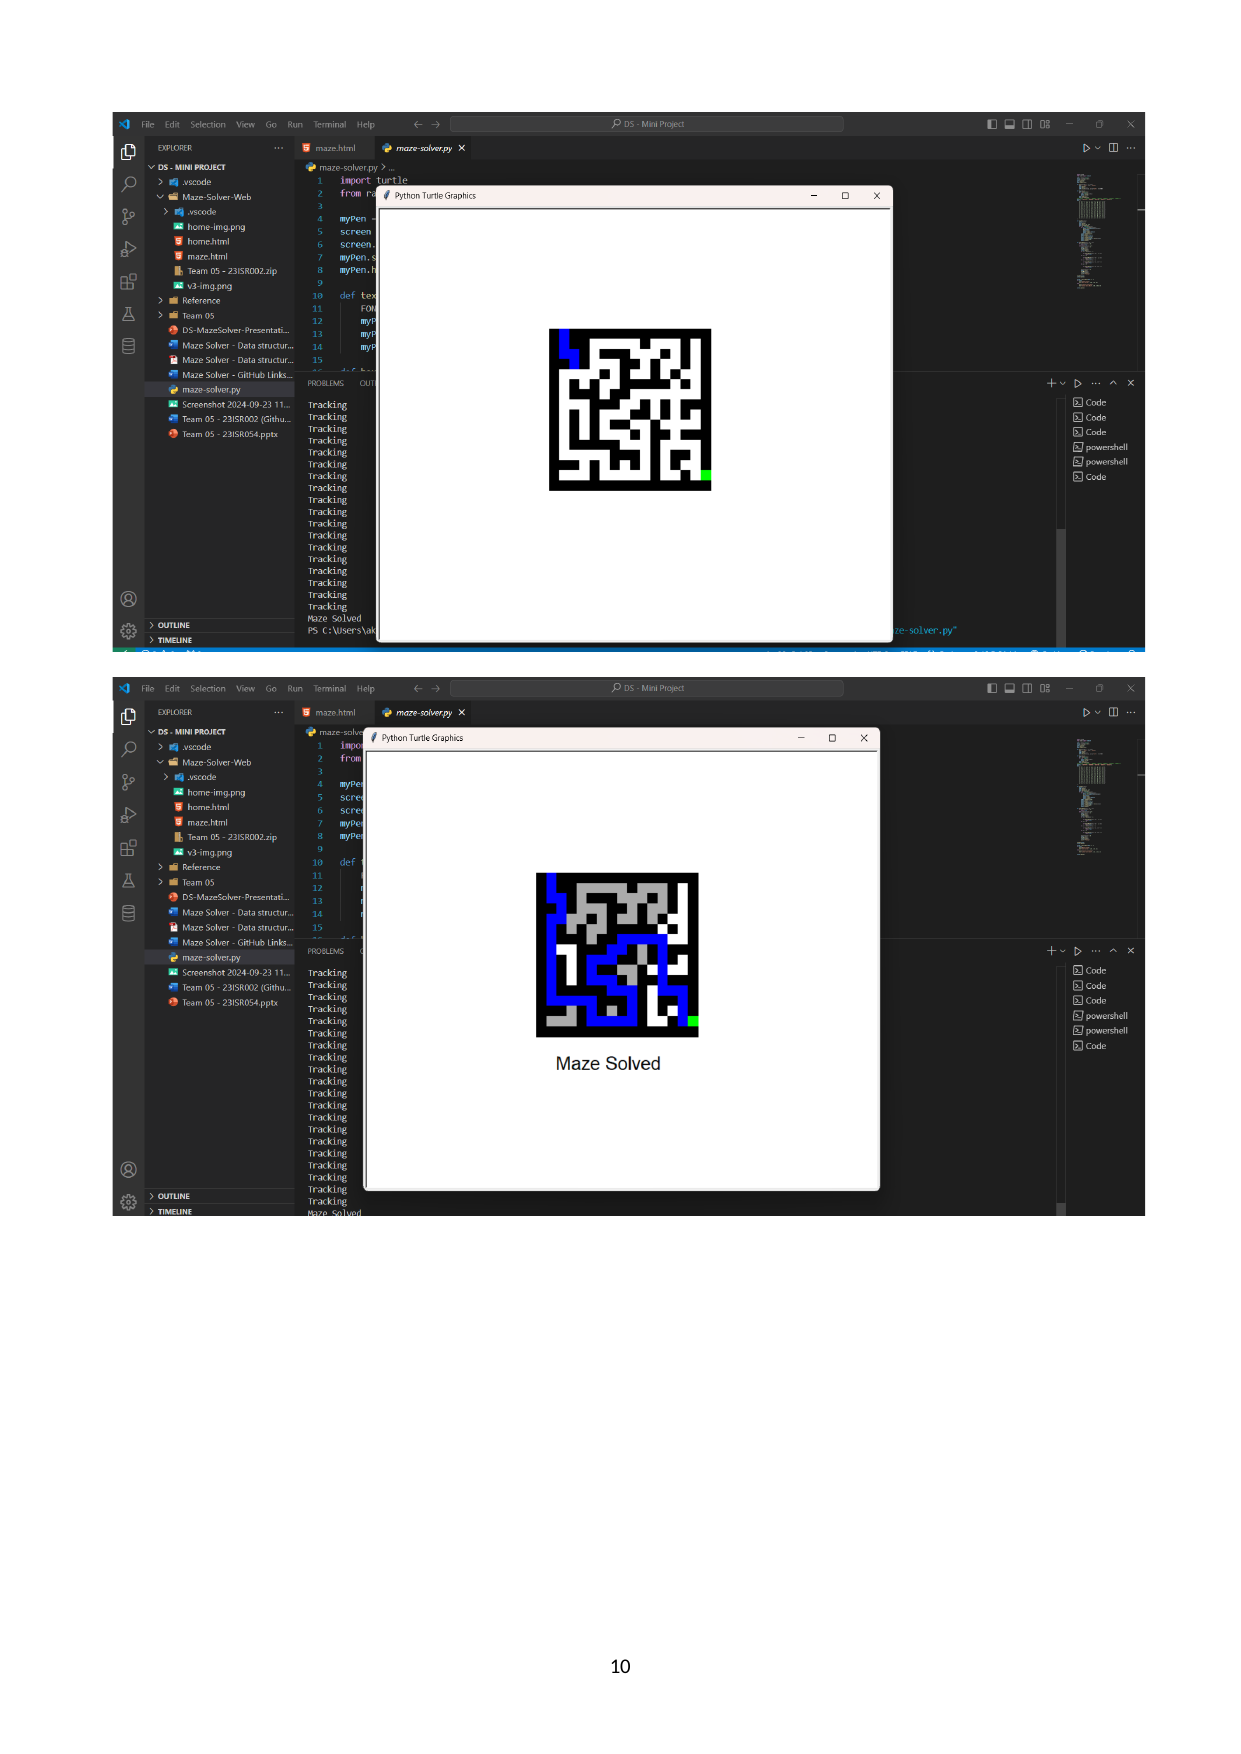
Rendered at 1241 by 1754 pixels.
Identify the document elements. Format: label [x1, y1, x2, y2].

picture [112, 677, 1146, 1216]
picture [112, 112, 1146, 652]
